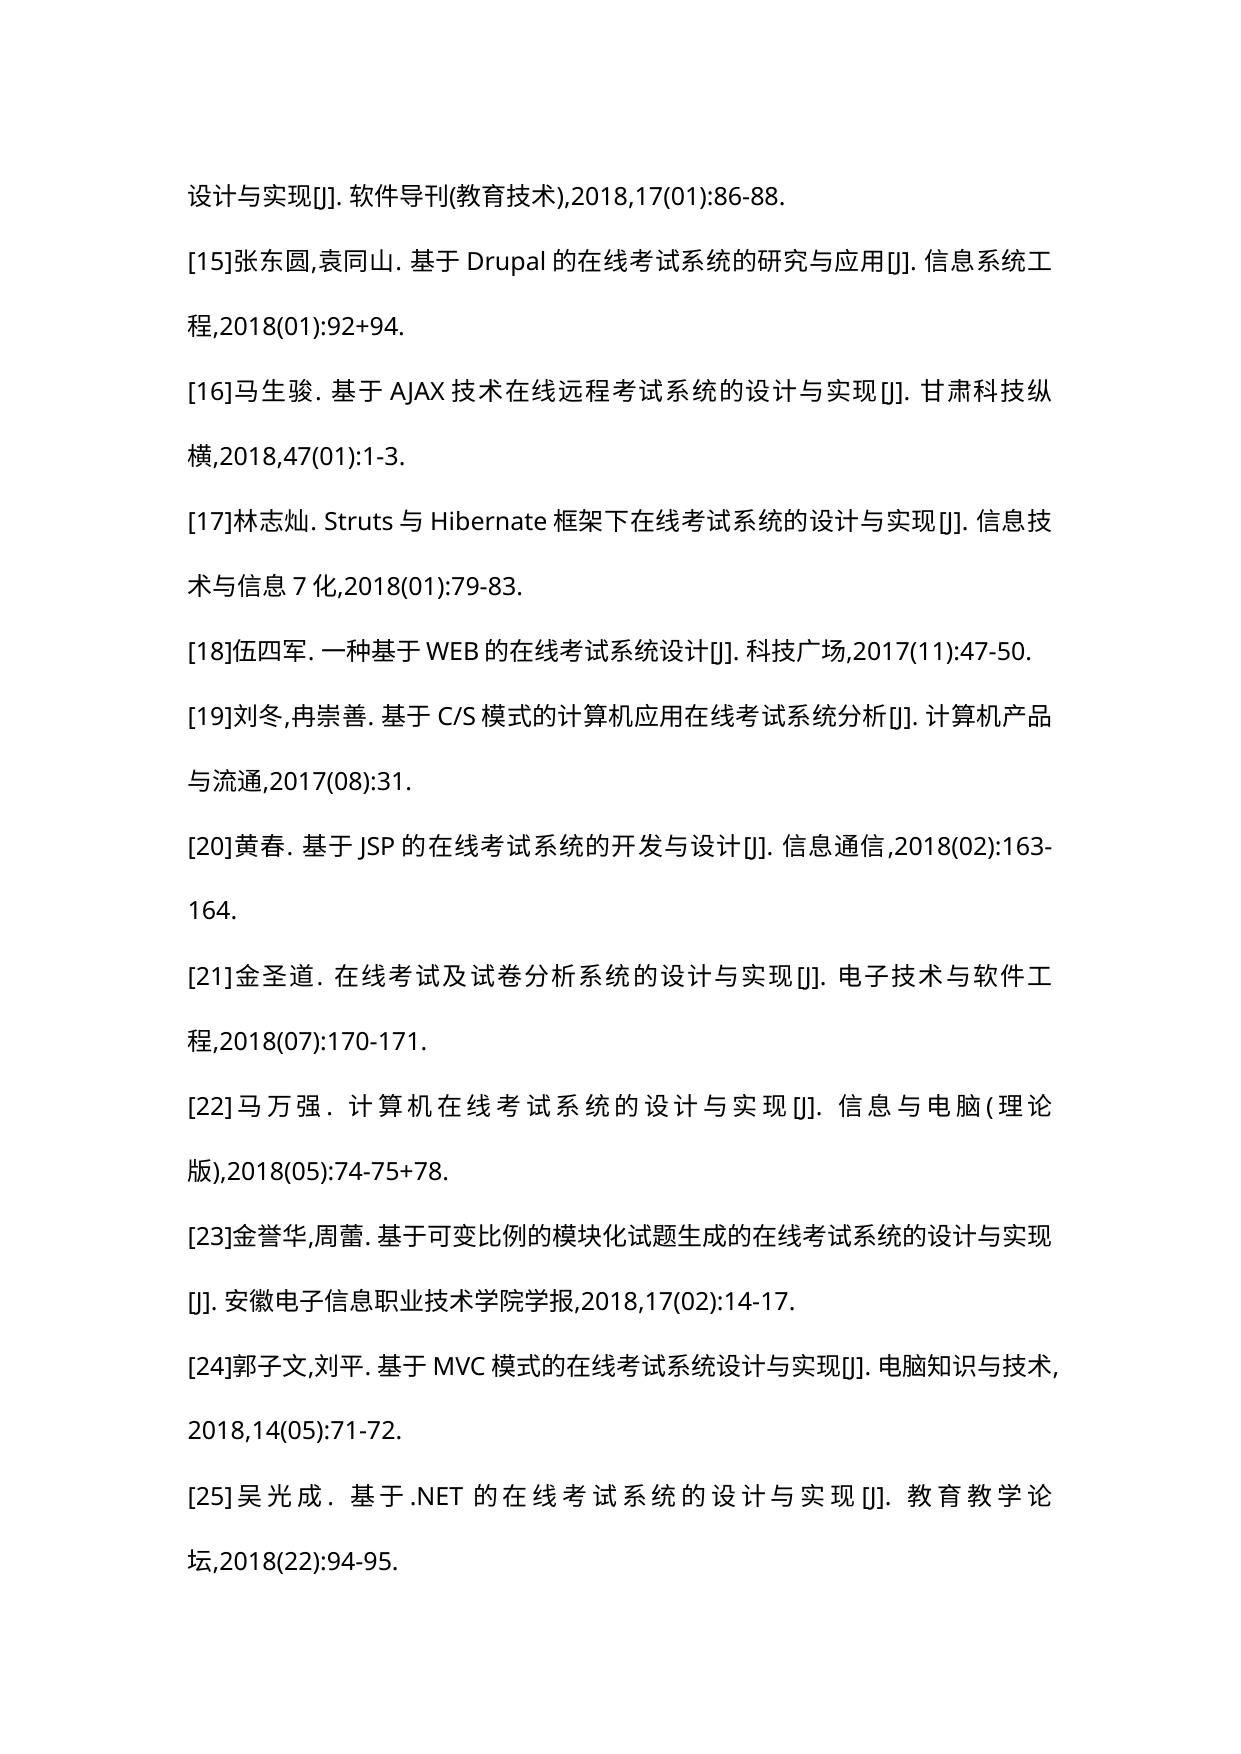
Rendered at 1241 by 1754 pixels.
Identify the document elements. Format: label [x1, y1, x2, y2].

text [187, 162, 1053, 1592]
